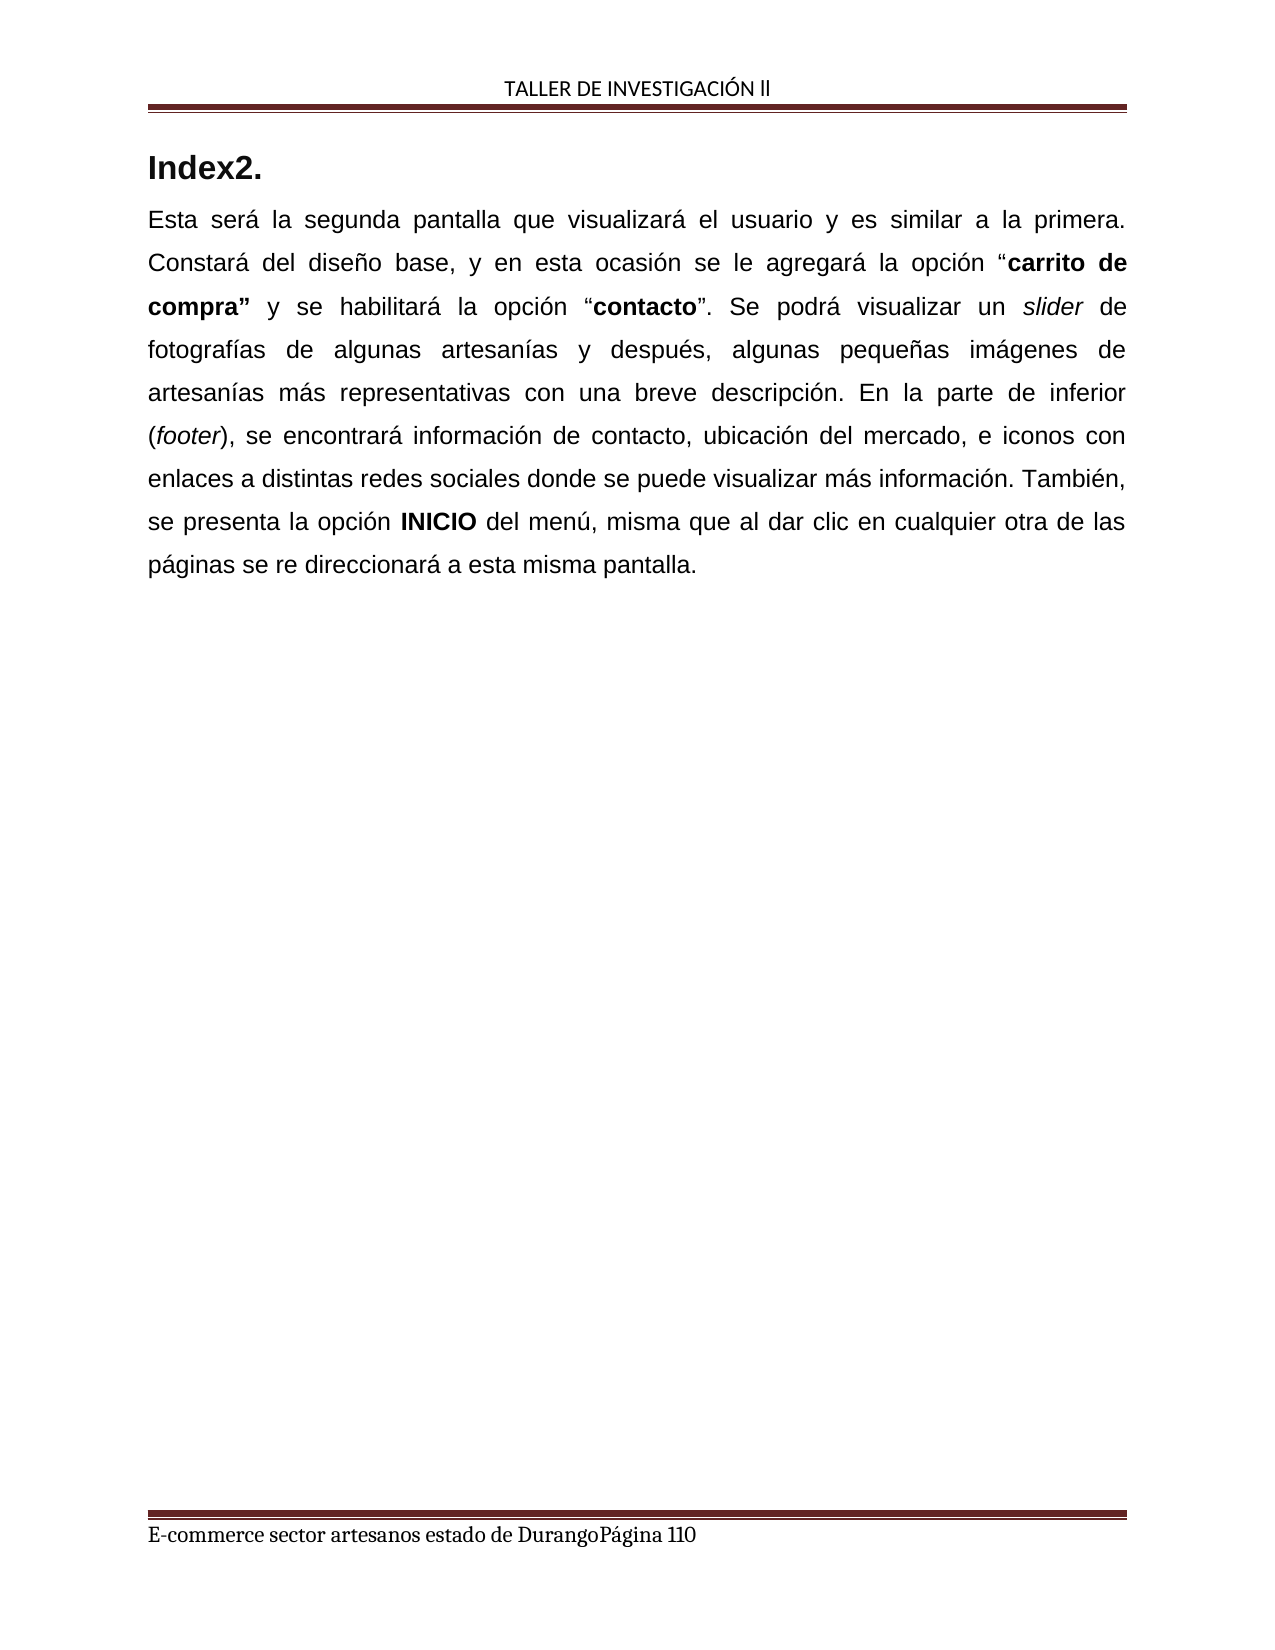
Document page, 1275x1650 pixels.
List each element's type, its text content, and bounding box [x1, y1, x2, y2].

text Esta será la segunda pantalla que visualizará el usuario y es similar a la primera. Constará del diseño base, y en esta ocasión se le agregará la opción “carrito de compra” y se habilitará la opción “contacto”. Se podrá visualizar un slider de fotografías de algunas artesanías y después, algunas pequeñas imágenes de artesanías más representativas con una breve descripción. En la parte de inferior (footer), se encontrará información de contacto, ubicación del mercado, e iconos con enlaces a distintas redes sociales donde se puede visualizar más información. También, se presenta la opción INICIO del menú, misma que al dar clic en cualquier otra de las páginas se re direccionará a esta misma pantalla. [148, 205, 1127, 579]
subtitle Index2. [148, 148, 1127, 186]
